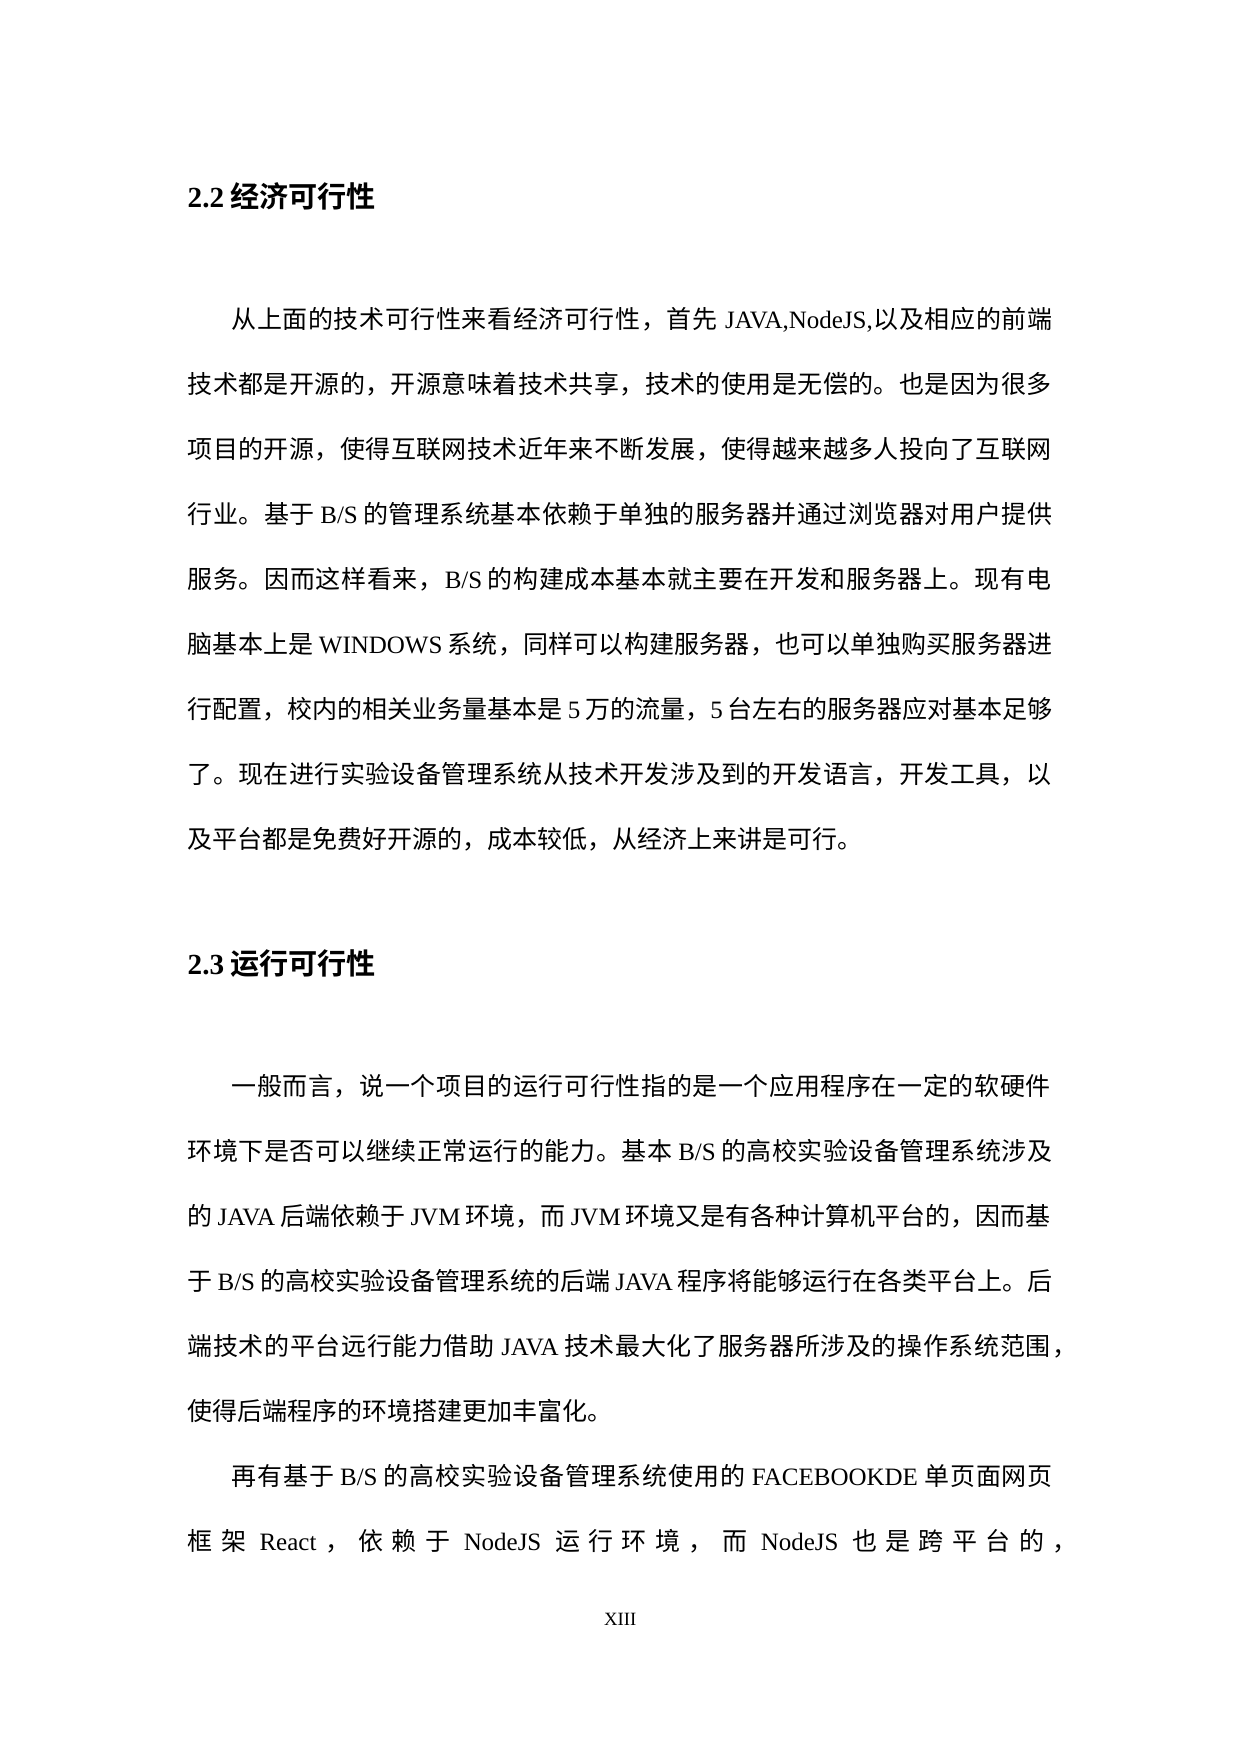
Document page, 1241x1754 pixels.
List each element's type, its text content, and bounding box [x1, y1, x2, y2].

text 从上面的技术可行性来看经济可行性，首先JAVA,NodeJS,以及相应的前端技术都是开源的，开源意味着技术共享，技术的使用是无偿的。也是因为很多项目的开源，使得互联网技术近年来不断发展，使得越来越多人投向了互联网行业。基于B/S的管理系统基本依赖于单独的服务器并通过浏览器对用户提供服务。因而这样看来，B/S的构建成本基本就主要在开发和服务器上。现有电脑基本上是WINDOWS系统，同样可以构建服务器，也可以单独购买服务器进行配置，校内的相关业务量基本是5万的流量，5台左右的服务器应对基本足够了。现在进行实验设备管理系统从技术开发涉及到的开发语言，开发工具，以及平台都是免费好开源的，成本较低，从经济上来讲是可行。 [187, 285, 1053, 870]
subtitle 2.2经济可行性 [187, 162, 1053, 227]
text 一般而言，说一个项目的运行可行性指的是一个应用程序在一定的软硬件环境下是否可以继续正常运行的能力。基本B/S的高校实验设备管理系统涉及的JAVA后端依赖于JVM环境，而JVM环境又是有各种计算机平台的，因而基于B/S的高校实验设备管理系统的后端JAVA程序将能够运行在各类平台上。后端技术的平台远行能力借助JAVA技术最大化了服务器所涉及的操作系统范围，使得后端程序的环境搭建更加丰富化。 [187, 1052, 1053, 1442]
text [187, 1442, 1053, 1572]
subtitle 2.3运行可行性 [187, 929, 1053, 994]
